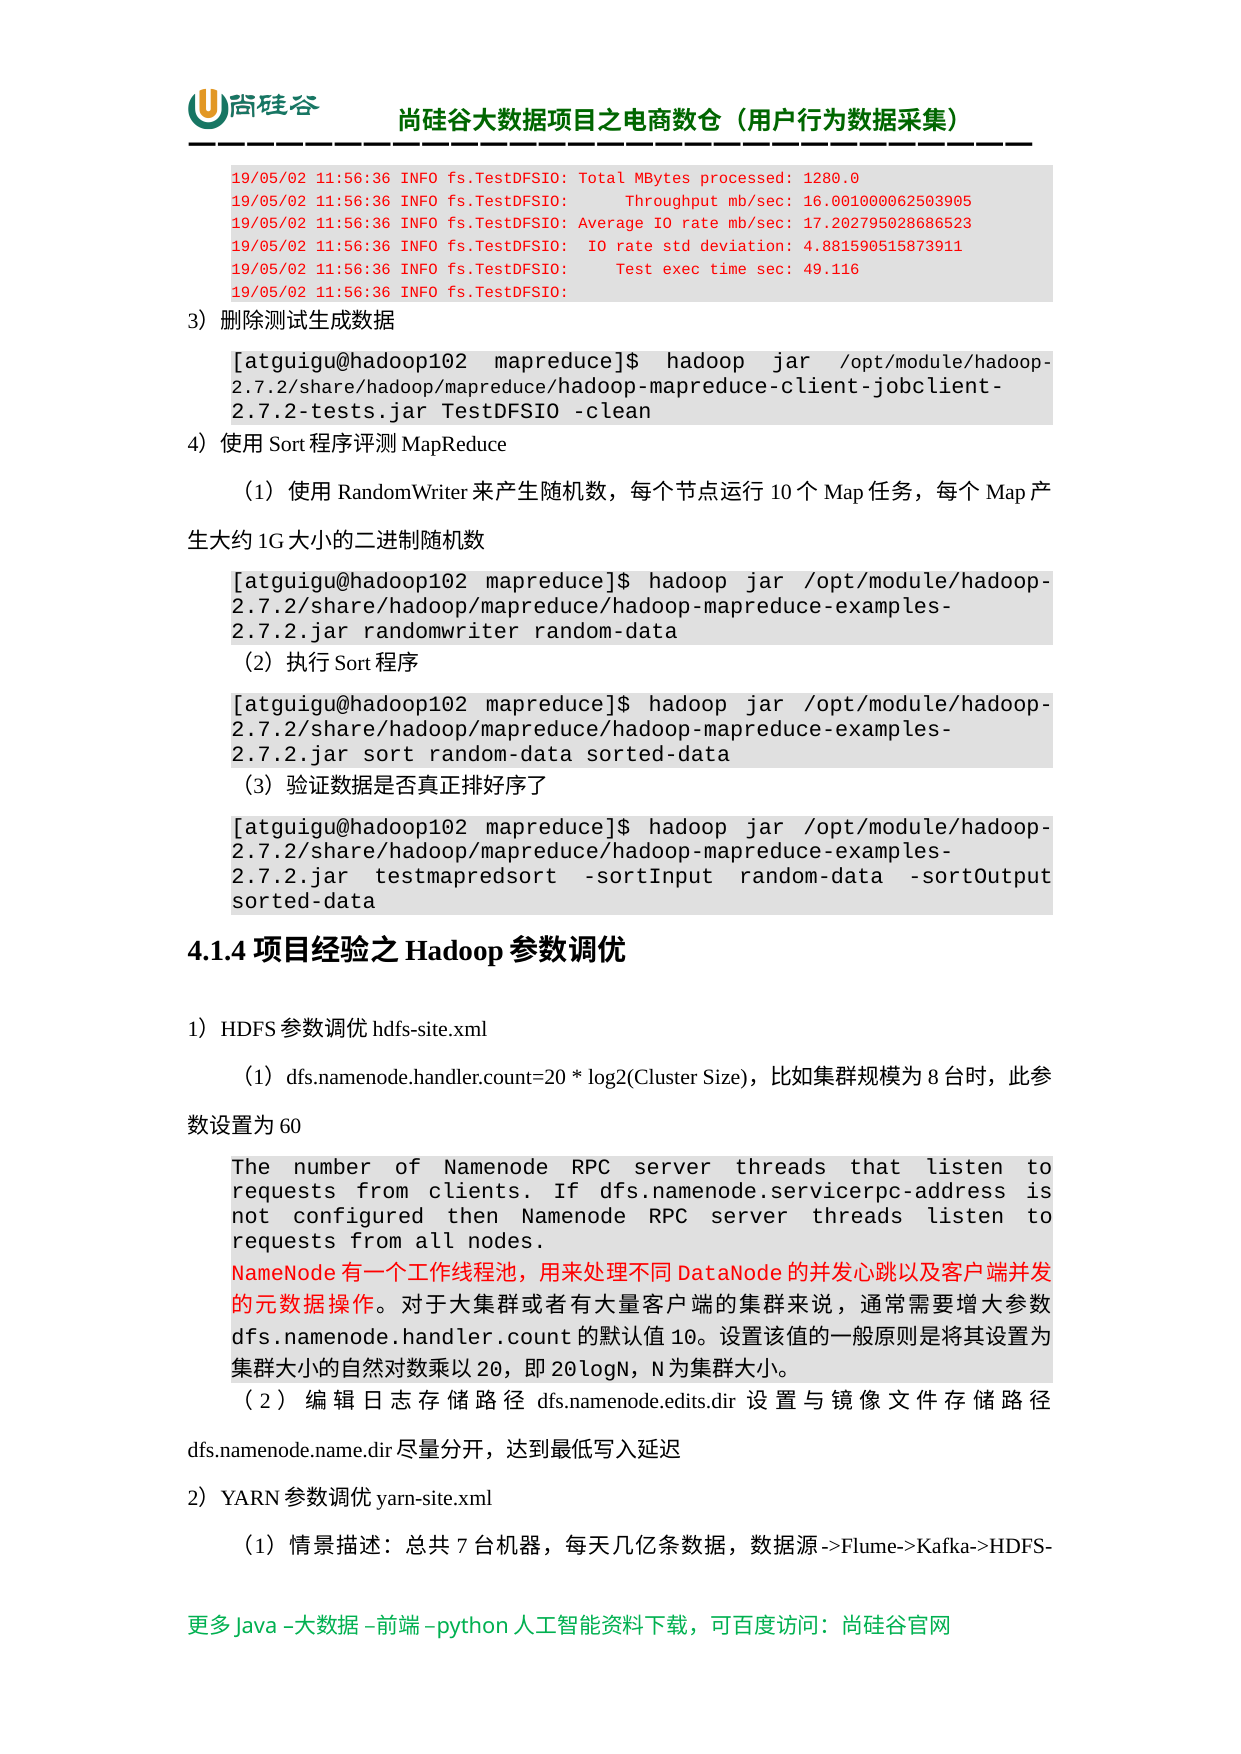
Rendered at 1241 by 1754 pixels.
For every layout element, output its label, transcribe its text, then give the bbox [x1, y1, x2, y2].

picture [187, 88, 321, 130]
text [atguigu@hadoop102 mapreduce]$ hadoop jar /opt/module/hadoop-2.7.2/share/hadoop/mapreduce/hadoop-mapreduce-examples-2.7.2.jar sort random-data sorted-data [231, 693, 1053, 768]
text 1）HDFS参数调优hdfs-site.xml [187, 1011, 1053, 1043]
text （3）验证数据是否真正排好序了 [187, 768, 1053, 800]
text 19/05/02 11:56:36 INFO fs.TestDFSIO: Test exec time sec: 49.116 [231, 257, 1053, 279]
text The number of Namenode RPC server threads that listen to requests from clients. If dfs.namenode.servicerpc-address is not configured then Namenode RPC server threads listen to requests from all nodes. [231, 1156, 1053, 1255]
text [atguigu@hadoop102 mapreduce]$ hadoop jar /opt/module/hadoop-2.7.2/share/hadoop/mapreduce/hadoop-mapreduce-examples-2.7.2.jar testmapredsort -sortInput random-data -sortOutput sorted-data [231, 816, 1053, 915]
text 2）YARN参数调优yarn-site.xml [187, 1480, 1053, 1512]
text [231, 1528, 1053, 1561]
text 19/05/02 11:56:36 INFO fs.TestDFSIO: [231, 279, 1053, 302]
text [atguigu@hadoop102 mapreduce]$ hadoop jar /opt/module/hadoop-2.7.2/share/hadoop/mapreduce/hadoop-mapreduce-client-jobclient-2.7.2-tests.jar TestDFSIO -clean [231, 351, 1053, 425]
text （2）执行Sort程序 [187, 645, 1053, 677]
text [atguigu@hadoop102 mapreduce]$ hadoop jar /opt/module/hadoop-2.7.2/share/hadoop/mapreduce/hadoop-mapreduce-examples-2.7.2.jar randomwriter random-data [231, 571, 1053, 645]
text NameNode有一个工作线程池，用来处理不同DataNode的并发心跳以及客户端并发的元数据操作。对于大集群或者有大量客户端的集群来说，通常需要增大参数dfs.namenode.handler.count的默认值10。设置该值的一般原则是将其设置为集群大小的自然对数乘以20，即20logN，N为集群大小。 [231, 1255, 1053, 1383]
text （1）使用RandomWriter来产生随机数，每个节点运行10个Map任务，每个Map产生大约1G大小的二进制随机数 [187, 473, 1053, 555]
text 19/05/02 11:56:36 INFO fs.TestDFSIO: Total MBytes processed: 1280.0 [231, 165, 1053, 188]
text 19/05/02 11:56:36 INFO fs.TestDFSIO: IO rate std deviation: 4.881590515873911 [231, 234, 1053, 257]
text 19/05/02 11:56:36 INFO fs.TestDFSIO: Average IO rate mb/sec: 17.202795028686523 [231, 211, 1053, 234]
text 3）删除测试生成数据 [187, 302, 1053, 335]
text 4）使用Sort程序评测MapReduce [187, 425, 1053, 458]
text 19/05/02 11:56:36 INFO fs.TestDFSIO: Throughput mb/sec: 16.001000062503905 [231, 188, 1053, 211]
text （2）编辑日志存储路径dfs.namenode.edits.dir设置与镜像文件存储路径dfs.namenode.name.dir尽量分开，达到最低写入延迟 [187, 1383, 1053, 1464]
text （1）dfs.namenode.handler.count=20 * log2(Cluster Size)，比如集群规模为8台时，此参数设置为60 [187, 1059, 1053, 1140]
subtitle 4.1.4 项目经验之Hadoop参数调优 [187, 915, 1053, 980]
